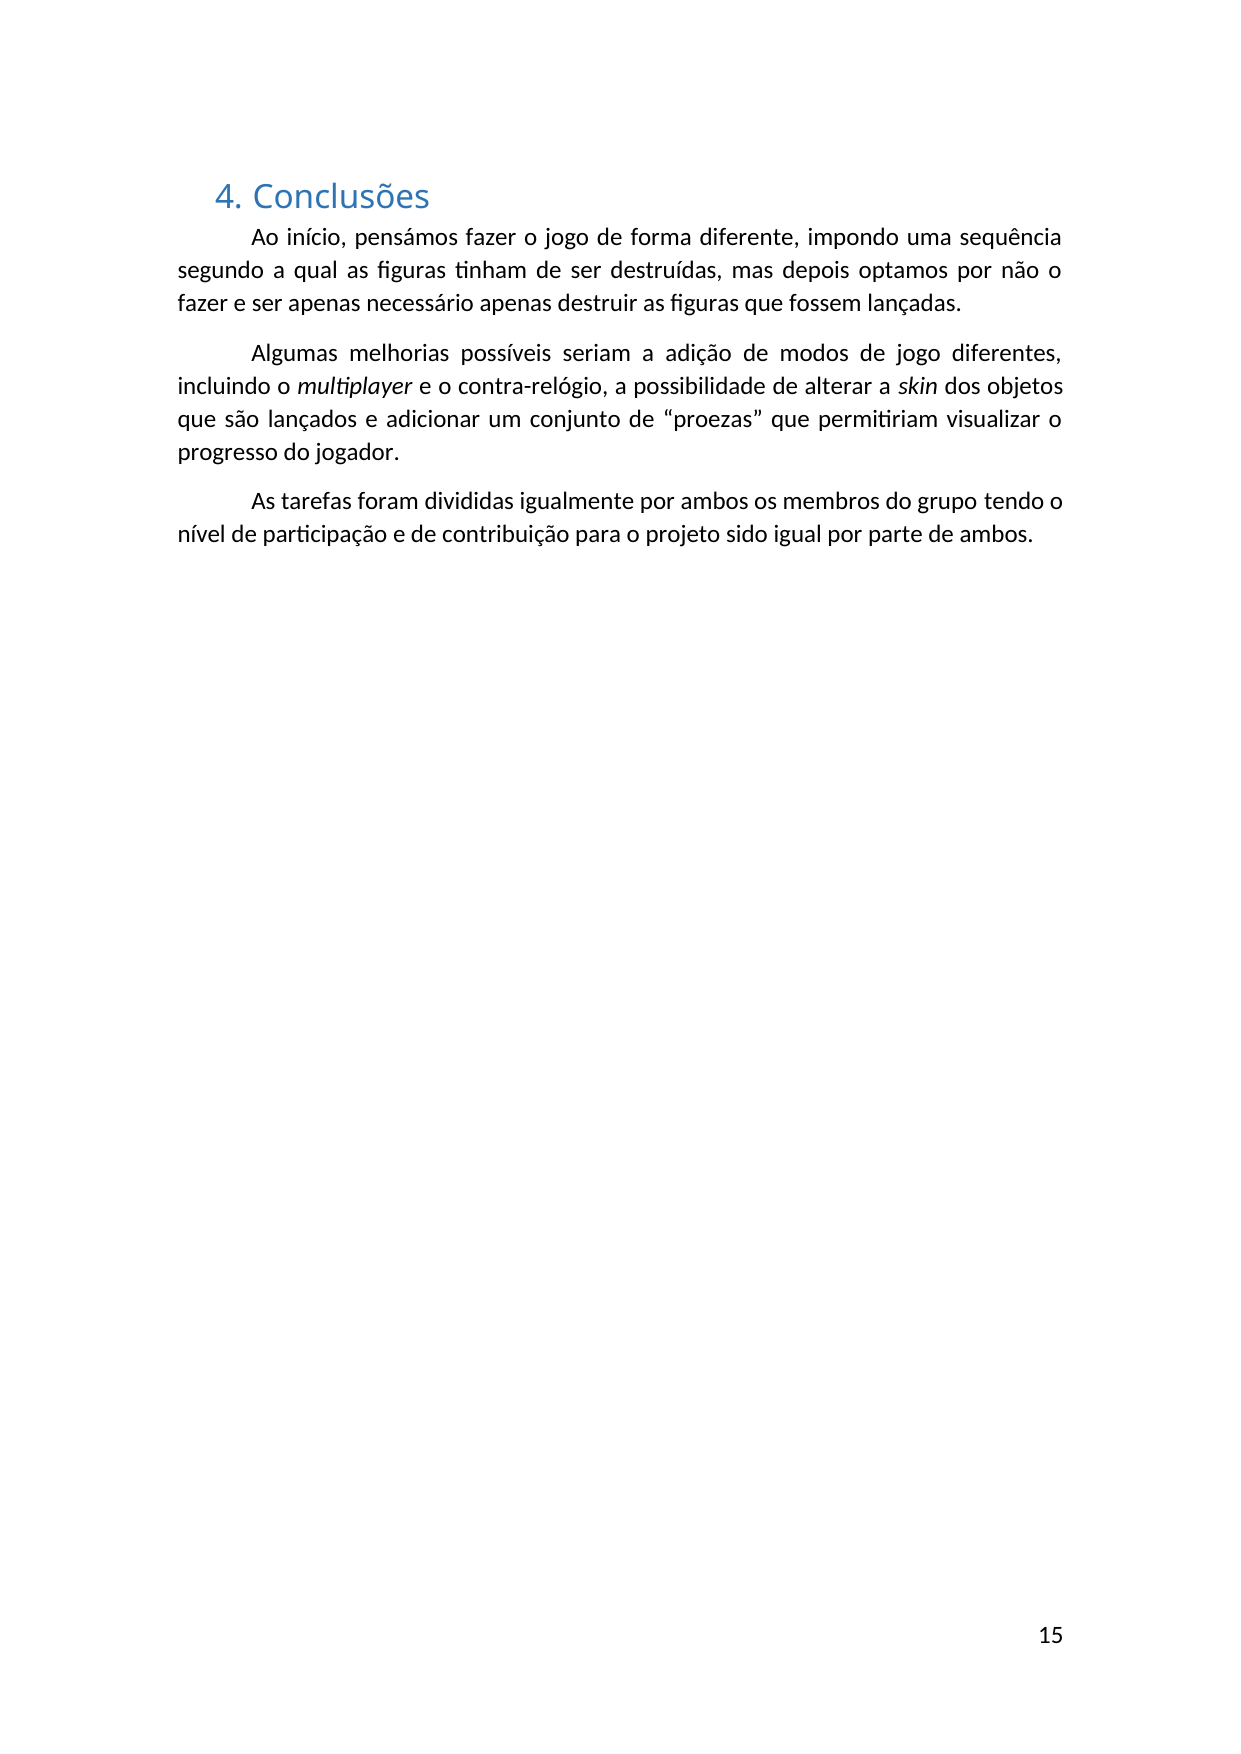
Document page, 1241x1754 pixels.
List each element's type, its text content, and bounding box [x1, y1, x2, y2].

text As tarefas foram divididas igualmente por ambos os membros do grupo tendo o nível de participação e de contribuição para o projeto sido igual por parte de ambos. [177, 485, 1063, 549]
text Algumas melhorias possíveis seriam a adição de modos de jogo diferentes, incluindo o multiplayer e o contra-relógio, a possibilidade de alterar a skin dos objetos que são lançados e adicionar um conjunto de “proezas” que permitiriam visualizar o progresso do jogador. [177, 337, 1063, 466]
text Ao início, pensámos fazer o jogo de forma diferente, impondo uma sequência segundo a qual as figuras tinham de ser destruídas, mas depois optamos por não o fazer e ser apenas necessário apenas destruir as figuras que fossem lançadas. [177, 222, 1063, 318]
subtitle Conclusões [215, 173, 1063, 218]
